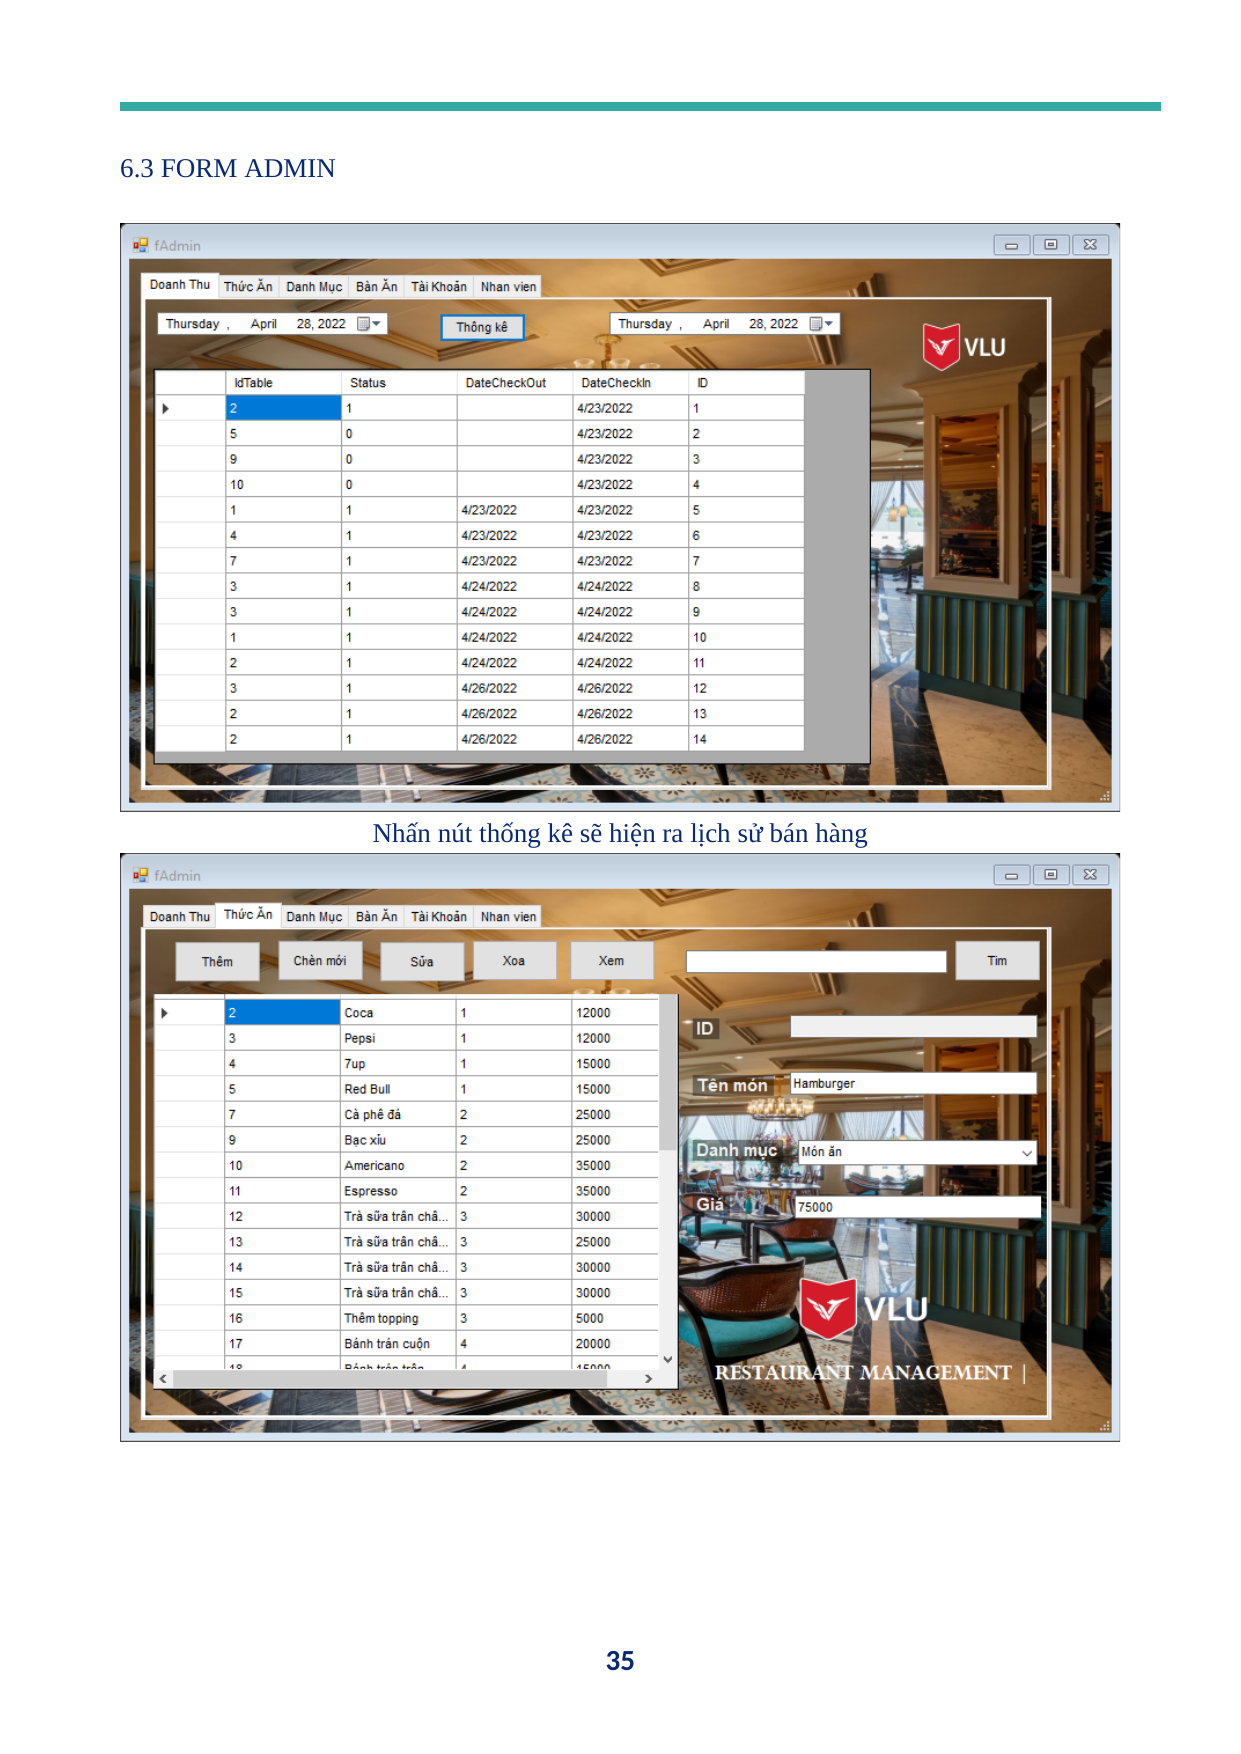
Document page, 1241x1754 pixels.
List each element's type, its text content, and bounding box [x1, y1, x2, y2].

subtitle 6.3 FORM ADMIN [120, 152, 1120, 183]
text Nhấn nút thống kê sẽ hiện ra lịch sử bán hàng [120, 817, 1120, 848]
